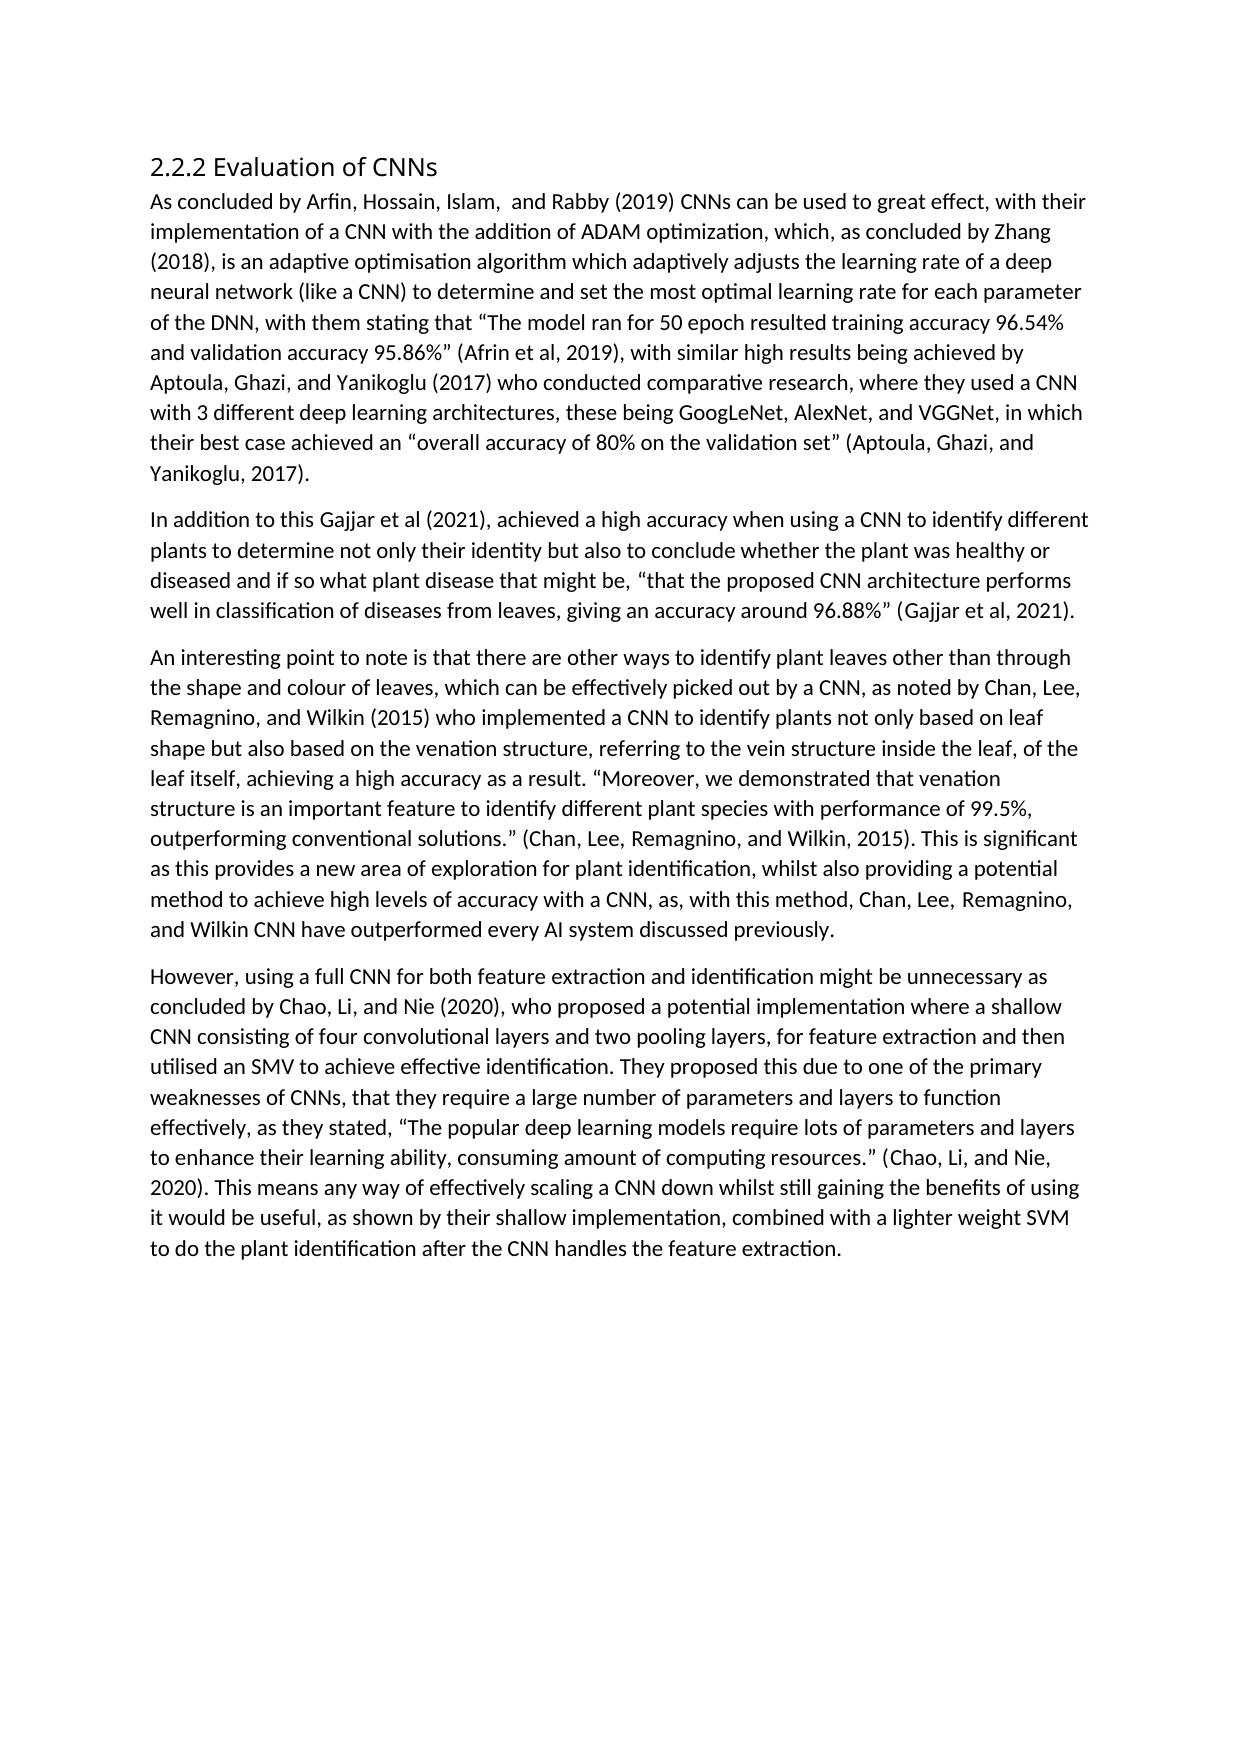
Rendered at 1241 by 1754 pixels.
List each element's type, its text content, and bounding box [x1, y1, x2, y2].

text In addition to this Gajjar et al (2021), achieved a high accuracy when using a CNN to identify different plants to determine not only their identity but also to conclude whether the plant was healthy or diseased and if so what plant disease that might be, “that the proposed CNN architecture performs well in classification of diseases from leaves, giving an accuracy around 96.88%” (Gajjar et al, 2021). [150, 506, 1090, 624]
subtitle 2.2.2 Evaluation of CNNs [150, 150, 1090, 184]
list As concluded by Arfin, Hossain, Islam, and Rabby (2019) CNNs can be used to great effect, with their implementation of a CNN with the addition of ADAM optimization, which, as concluded by Zhang (2018), is an adaptive optimisation algorithm which adaptively adjusts the learning rate of a deep neural network (like a CNN) to determine and set the most optimal learning rate for each parameter of the DNN, with them stating that “The model ran for 50 epoch resulted training accuracy 96.54% and validation accuracy 95.86%” (Afrin et al, 2019), with similar high results being achieved by Aptoula, Ghazi, and Yanikoglu (2017) who conducted comparative research, where they used a CNN with 3 different deep learning architectures, these being GoogLeNet, AlexNet, and VGGNet, in which their best case achieved an “overall accuracy of 80% on the validation set” (Aptoula, Ghazi, and Yanikoglu, 2017). [150, 187, 1090, 487]
text However, using a full CNN for both feature extraction and identification might be unnecessary as concluded by Chao, Li, and Nie (2020), who proposed a potential implementation where a shallow CNN consisting of four convolutional layers and two pooling layers, for feature extraction and then utilised an SMV to achieve effective identification. They proposed this due to one of the primary weaknesses of CNNs, that they require a large number of parameters and layers to function effectively, as they stated, “The popular deep learning models require lots of parameters and layers to enhance their learning ability, consuming amount of computing resources.” (Chao, Li, and Nie, 2020). This means any way of effectively scaling a CNN down whilst still gaining the benefits of using it would be useful, as shown by their shallow implementation, combined with a lighter weight SVM to do the plant identification after the CNN handles the feature extraction. [150, 962, 1090, 1262]
text An interesting point to note is that there are other ways to identify plant leaves other than through the shape and colour of leaves, which can be effectively picked out by a CNN, as noted by Chan, Lee, Remagnino, and Wilkin (2015) who implemented a CNN to identify plants not only based on leaf shape but also based on the venation structure, referring to the vein structure inside the leaf, of the leaf itself, achieving a high accuracy as a result. “Moreover, we demonstrated that venation structure is an important feature to identify different plant species with performance of 99.5%, outperforming conventional solutions.” (Chan, Lee, Remagnino, and Wilkin, 2015). This is significant as this provides a new area of exploration for plant identification, whilst also providing a potential method to achieve high levels of accuracy with a CNN, as, with this method, Chan, Lee, Remagnino, and Wilkin CNN have outperformed every AI system discussed previously. [150, 643, 1090, 943]
